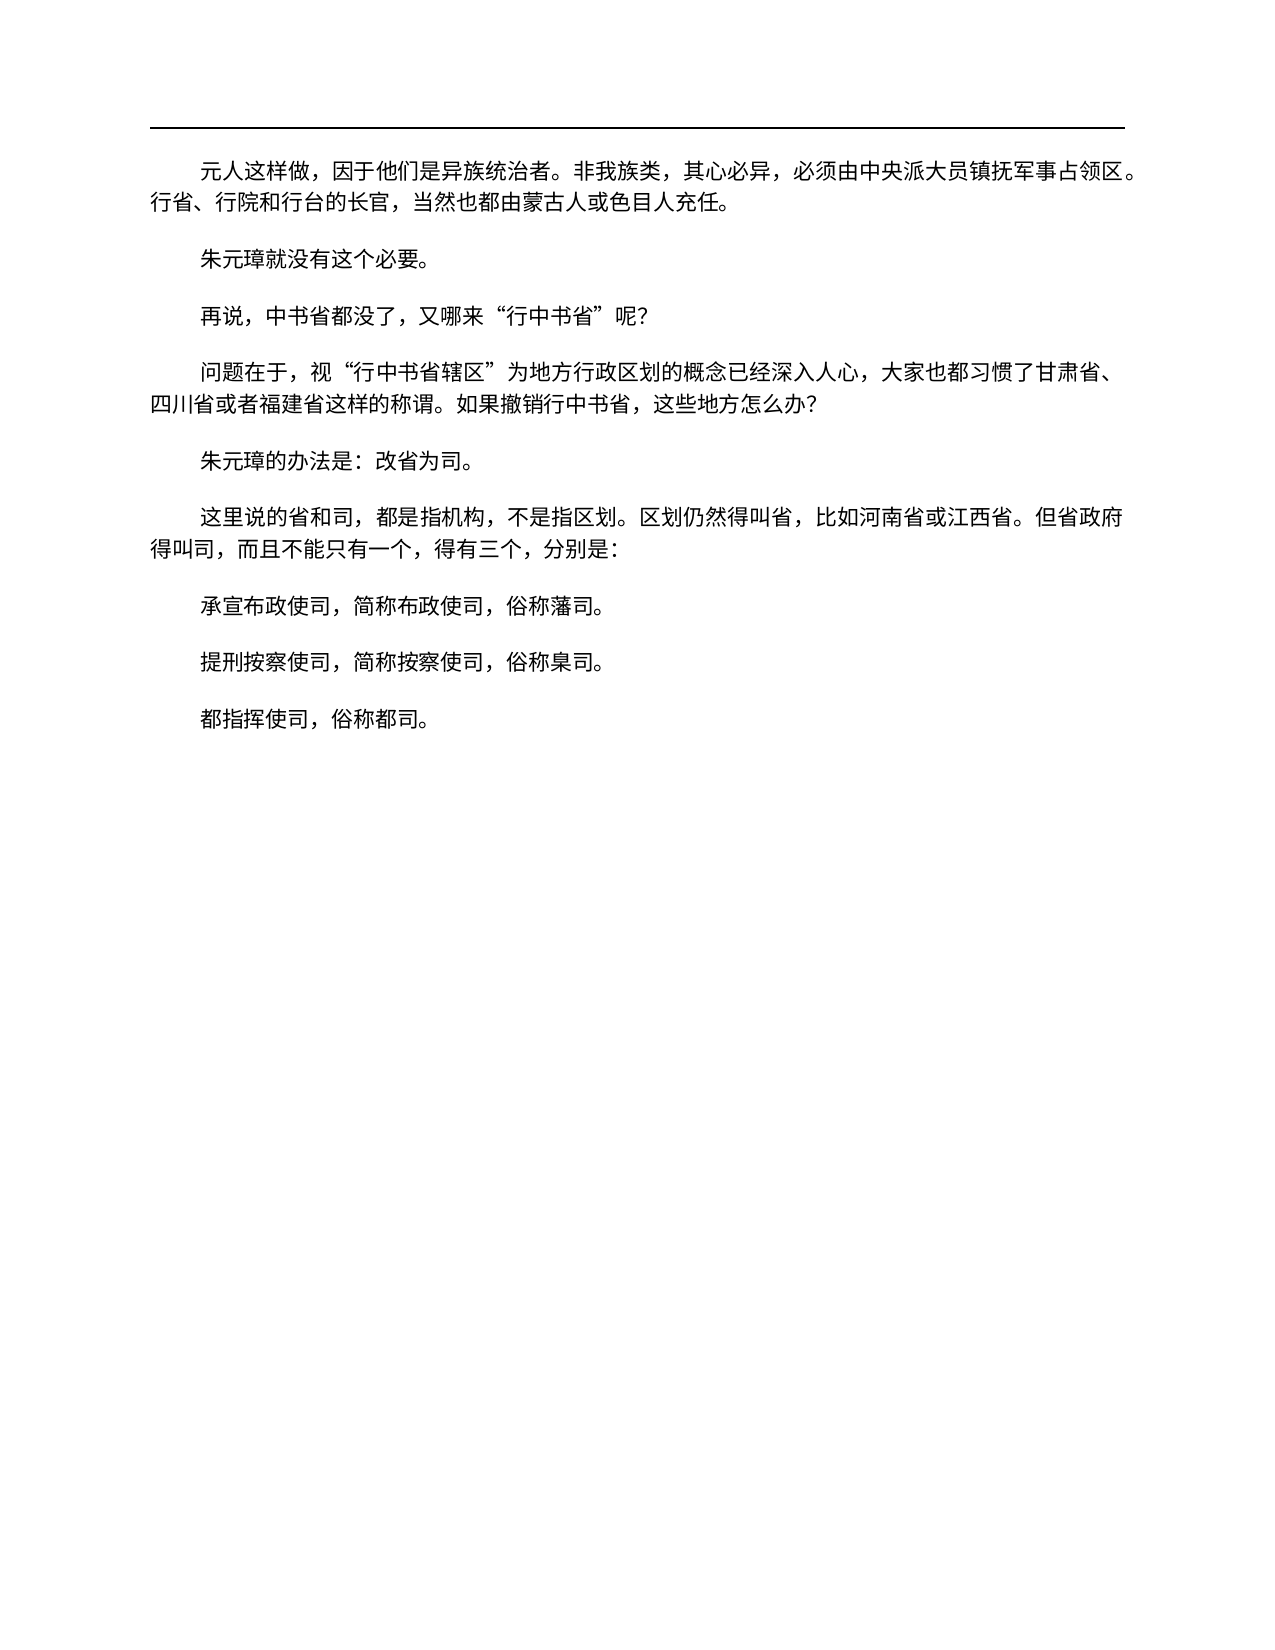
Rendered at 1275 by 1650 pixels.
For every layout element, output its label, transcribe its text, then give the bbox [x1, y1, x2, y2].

text 提刑按察使司，简称按察使司，俗称臬司。 [150, 645, 1125, 677]
text 这里说的省和司，都是指机构，不是指区划。区划仍然得叫省，比如河南省或江西省。但省政府得叫司，而且不能只有一个，得有三个，分别是： [150, 500, 1125, 564]
text 元人这样做，因于他们是异族统治者。非我族类，其心必异，必须由中央派大员镇抚军事占领区。行省、行院和行台的长官，当然也都由蒙古人或色目人充任。 [150, 154, 1125, 217]
text 都指挥使司，俗称都司。 [150, 702, 1125, 734]
text 朱元璋的办法是：改省为司。 [150, 444, 1125, 475]
text 朱元璋就没有这个必要。 [150, 242, 1125, 274]
text 再说，中书省都没了，又哪来“行中书省”呢？ [150, 299, 1125, 330]
text 问题在于，视“行中书省辖区”为地方行政区划的概念已经深入人心，大家也都习惯了甘肃省、四川省或者福建省这样的称谓。如果撤销行中书省，这些地方怎么办？ [150, 355, 1125, 419]
text 承宣布政使司，简称布政使司，俗称藩司。 [150, 589, 1125, 620]
